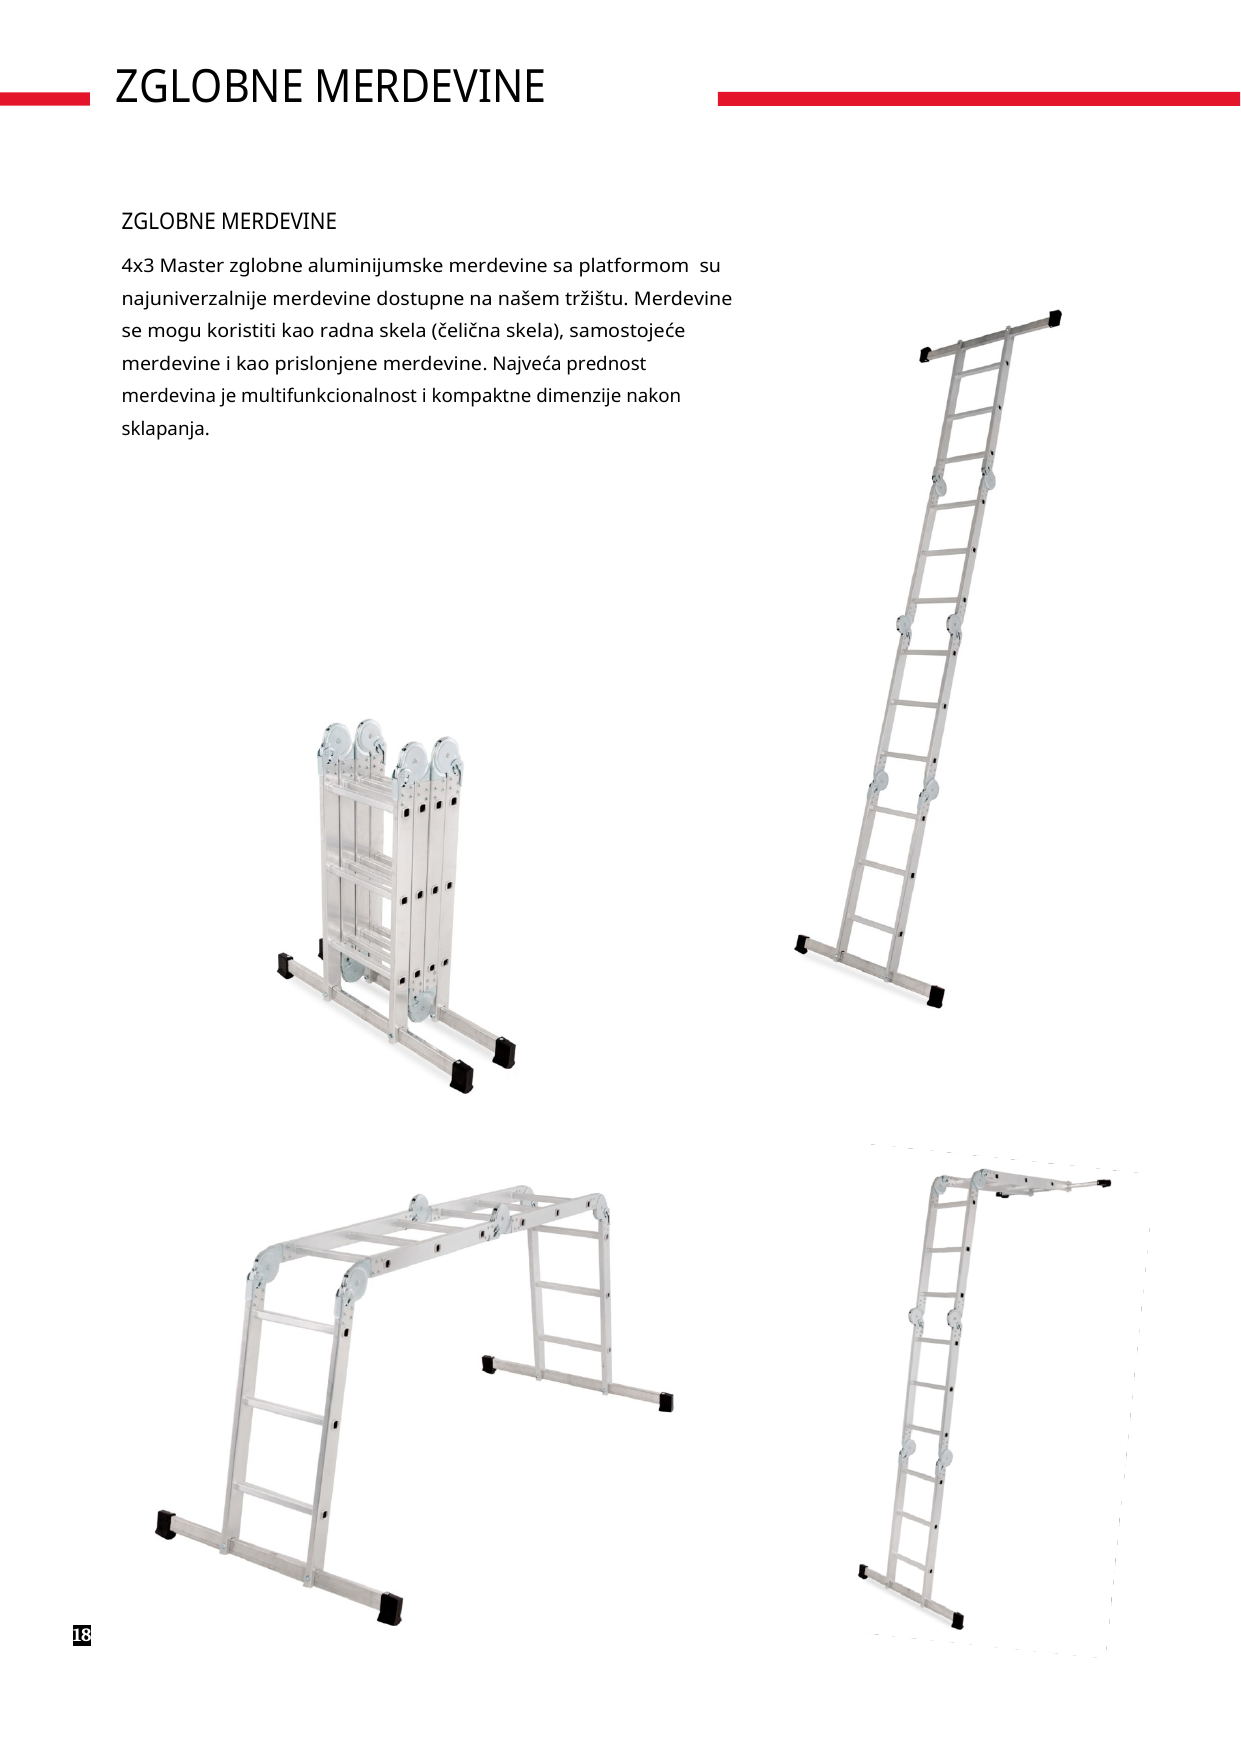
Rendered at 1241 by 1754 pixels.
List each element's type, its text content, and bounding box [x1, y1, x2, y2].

picture [794, 309, 1062, 1011]
text 4x3 Master zglobne aluminijumske merdevine sa platformom su najuniverzalnije merdevine dostupne na našem tržištu. Merdevine se mogu koristiti kao radna skela (čelična skela), samostojeće merdevine i kao prislonjene merdevine. Najveća prednost merdevina je multifunkcionalnost i kompaktne dimenzije nakon sklapanja. [121, 252, 734, 441]
picture [154, 1185, 674, 1626]
subtitle ZGLOBNE MERDEVINE [121, 205, 1178, 236]
picture [276, 718, 519, 1094]
subtitle ZGLOBNE MERDEVINE [115, 53, 1178, 116]
picture [857, 1143, 1150, 1658]
text 18 [73, 1624, 103, 1646]
